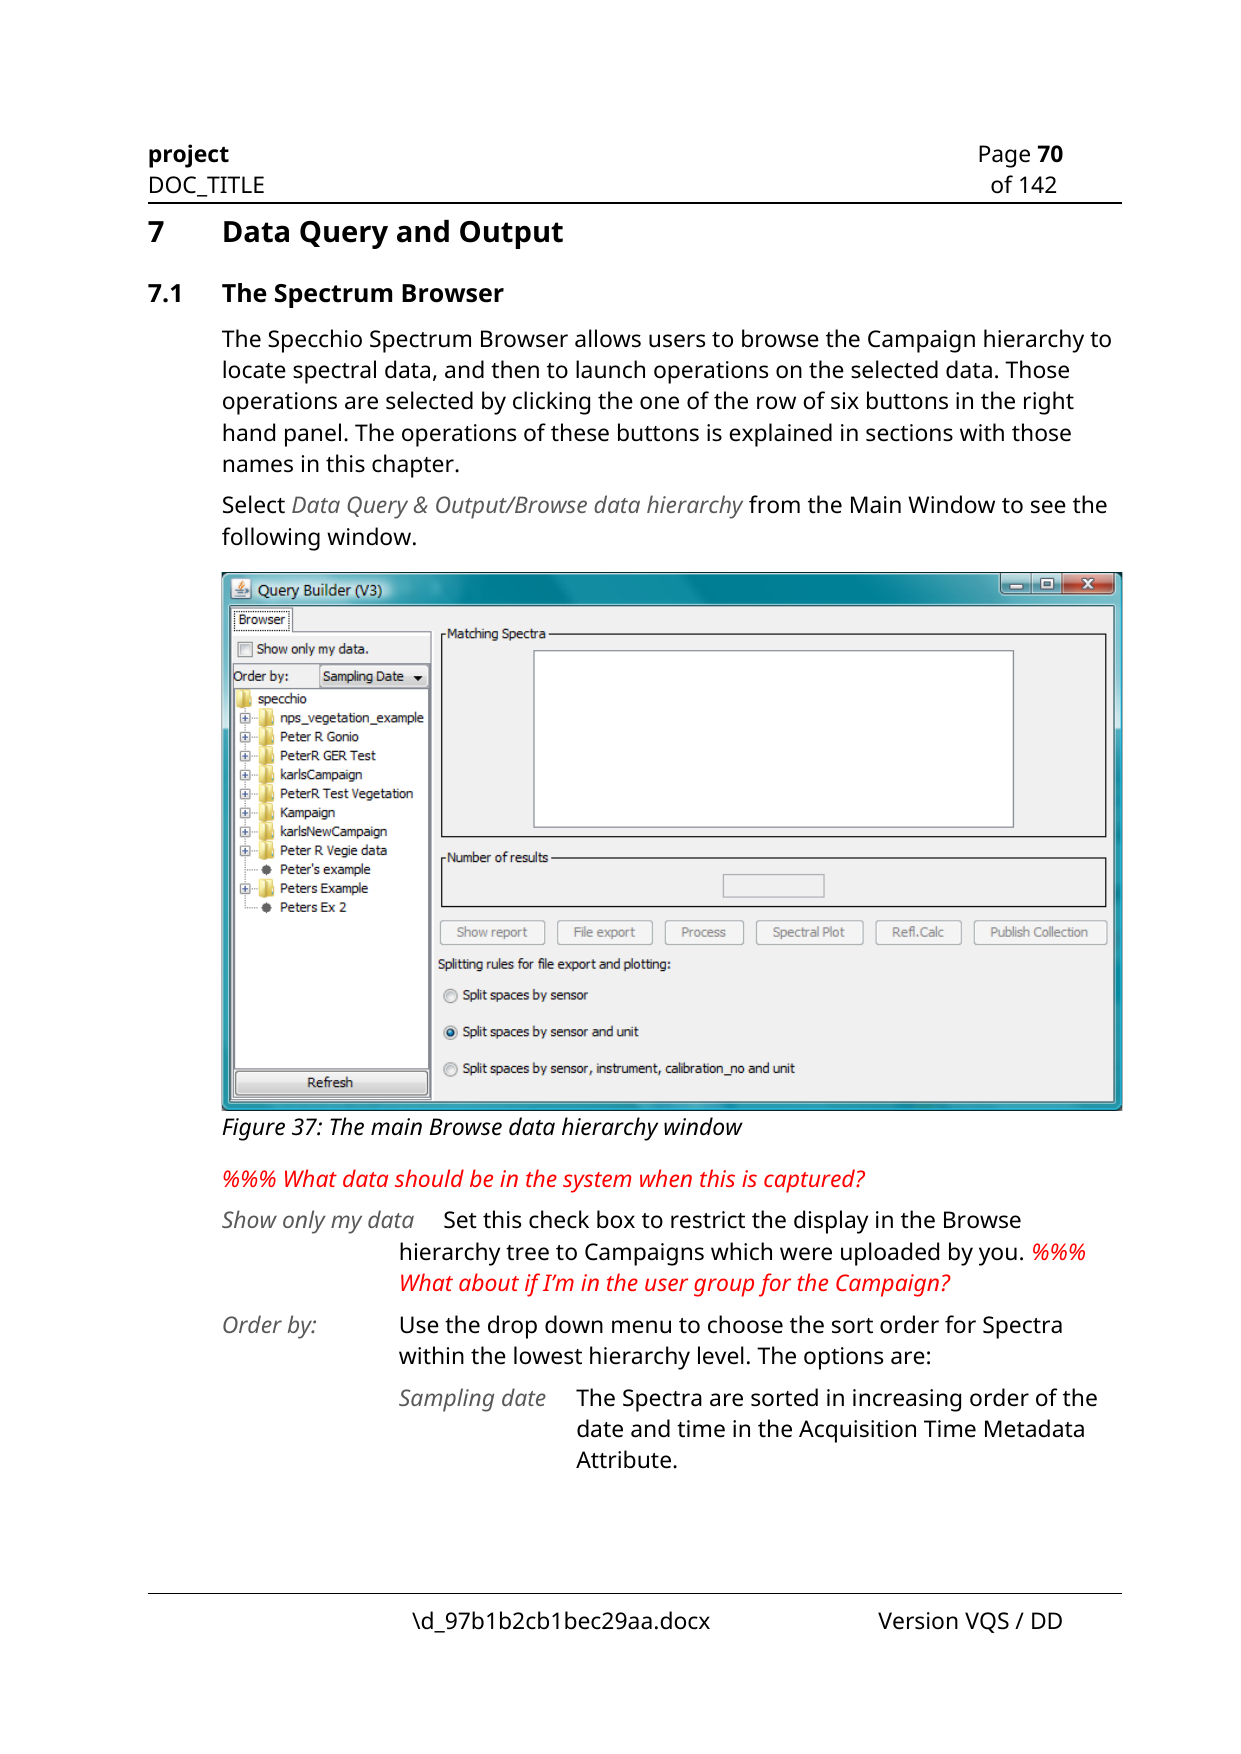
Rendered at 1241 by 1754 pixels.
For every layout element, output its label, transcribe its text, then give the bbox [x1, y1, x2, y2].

text The Specchio Spectrum Browser allows users to browse the Campaign hierarchy to locate spectral data, and then to launch operations on the selected data. Those operations are selected by clicking the one of the row of six buttons in the right hand panel. The operations of these buttons is explained in sections with those names in this chapter. [222, 323, 1122, 479]
picture [221, 572, 1123, 1111]
subtitle Data Query and Output [148, 211, 1122, 251]
text Sampling date The Spectra are sorted in increasing order of the date and time in the Acquisition Time Metadata Attribute. [399, 1381, 1122, 1475]
subtitle The Spectrum Browser [148, 276, 1122, 310]
text Show only my data Set this check box to restrict the display in the Browse hierarchy tree to Campaigns which were uploaded by you. %%% What about if I’m in the user group for the Campaign? [222, 1204, 1122, 1298]
text Order by: Use the drop down menu to choose the sort order for Spectra within the lowest hierarchy level. The options are: [222, 1308, 1122, 1371]
text Select Data Query & Output/Browse data hierarchy from the Main Window to see the following window. [222, 489, 1122, 552]
text %%% What data should be in the system when this is captured? [222, 1163, 1122, 1194]
